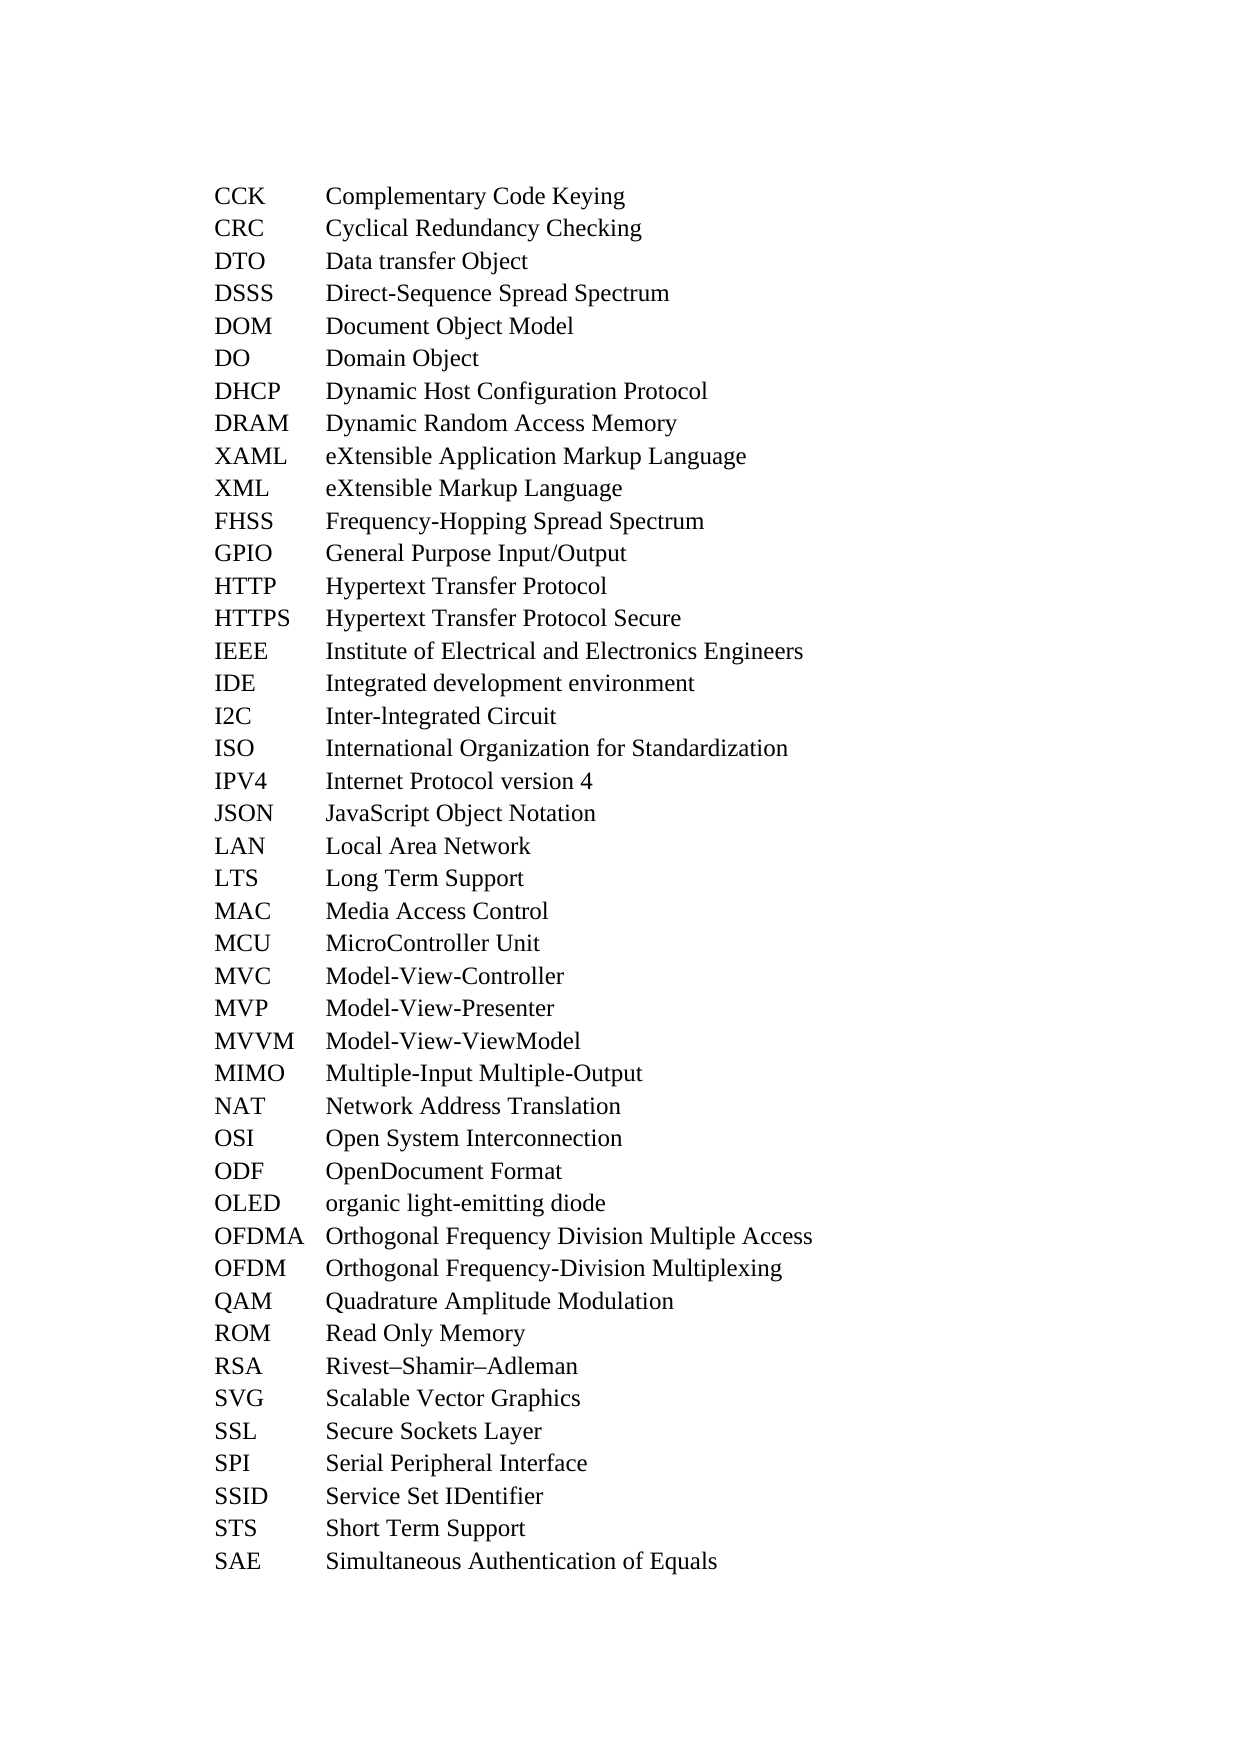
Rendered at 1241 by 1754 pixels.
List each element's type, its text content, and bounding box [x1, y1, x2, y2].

table_cell Hypertext Transfer Protocol Secure [318, 600, 901, 632]
table_cell SSL [207, 1412, 318, 1445]
table_cell OLED [207, 1185, 318, 1217]
table_cell DRAM [207, 405, 318, 437]
table_cell SPI [207, 1445, 318, 1477]
table_cell Long Term Support [318, 860, 901, 892]
table_cell Dynamic Host Configuration Protocol [318, 372, 901, 405]
table_cell Institute of Electrical and Electronics Engineers [318, 632, 901, 665]
table_cell Short Term Support [318, 1510, 901, 1542]
table_cell SAE [207, 1542, 318, 1575]
table_cell OFDMA [207, 1217, 318, 1250]
table_cell Model-View-Presenter [318, 990, 901, 1022]
table_cell eXtensible Markup Language [318, 470, 901, 502]
table_cell Dynamic Random Access Memory [318, 405, 901, 437]
table_cell DSSS [207, 275, 318, 307]
table_cell Read Only Memory [318, 1315, 901, 1347]
table_cell Scalable Vector Graphics [318, 1380, 901, 1412]
table_cell MAC [207, 892, 318, 925]
table_cell Domain Object [318, 340, 901, 372]
table_cell LAN [207, 827, 318, 860]
table_cell International Organization for Standardization [318, 730, 901, 762]
table_cell Inter-lntegrated Circuit [318, 697, 901, 730]
table_cell Rivest–Shamir–Adleman [318, 1347, 901, 1380]
table_cell Orthogonal Frequency Division Multiple Access [318, 1217, 901, 1250]
table_cell MVC [207, 957, 318, 990]
table_cell Internet Protocol version 4 [318, 762, 901, 795]
table_cell Orthogonal Frequency-Division Multiplexing [318, 1250, 901, 1282]
table_cell Integrated development environment [318, 665, 901, 697]
table_cell MVVM [207, 1022, 318, 1055]
table_cell Media Access Control [318, 892, 901, 925]
table_cell JavaScript Object Notation [318, 795, 901, 827]
table_cell General Purpose Input/Output [318, 535, 901, 567]
table_cell Secure Sockets Layer [318, 1412, 901, 1445]
table_cell XAML [207, 437, 318, 470]
table_cell Hypertext Transfer Protocol [318, 567, 901, 600]
table_cell ISO [207, 730, 318, 762]
table_cell HTTPS [207, 600, 318, 632]
table_cell Cyclical Redundancy Checking [318, 210, 901, 242]
table_cell Service Set IDentifier [318, 1477, 901, 1510]
table_cell Frequency-Hopping Spread Spectrum [318, 502, 901, 535]
table_cell MVP [207, 990, 318, 1022]
table_cell STS [207, 1510, 318, 1542]
table_cell CRC [207, 210, 318, 242]
table_cell HTTP [207, 567, 318, 600]
table_cell MIMO [207, 1055, 318, 1087]
table_cell SSID [207, 1477, 318, 1510]
table_cell Quadrature Amplitude Modulation [318, 1282, 901, 1315]
table_cell SVG [207, 1380, 318, 1412]
table_cell FHSS [207, 502, 318, 535]
table_cell NAT [207, 1087, 318, 1120]
table_cell Multiple-Input Multiple-Output [318, 1055, 901, 1087]
table_cell LTS [207, 860, 318, 892]
table_cell MicroController Unit [318, 925, 901, 957]
table_cell CCK [207, 177, 318, 210]
table_cell Model-View-ViewModel [318, 1022, 901, 1055]
table_cell OFDM [207, 1250, 318, 1282]
table_cell organic light-emitting diode [318, 1185, 901, 1217]
table_cell DOM [207, 307, 318, 340]
table_cell GPIO [207, 535, 318, 567]
table_cell OpenDocument Format [318, 1152, 901, 1185]
table_cell QAM [207, 1282, 318, 1315]
table_cell Local Area Network [318, 827, 901, 860]
table_cell XML [207, 470, 318, 502]
table_cell RSA [207, 1347, 318, 1380]
table_cell I2C [207, 697, 318, 730]
table_cell MCU [207, 925, 318, 957]
table_cell IDE [207, 665, 318, 697]
table_cell DO [207, 340, 318, 372]
table_cell Simultaneous Authentication of Equals [318, 1542, 901, 1575]
table_cell Document Object Model [318, 307, 901, 340]
table_cell eXtensible Application Markup Language [318, 437, 901, 470]
table_cell Network Address Translation [318, 1087, 901, 1120]
table_cell JSON [207, 795, 318, 827]
table_cell ODF [207, 1152, 318, 1185]
table_cell IEEE [207, 632, 318, 665]
table_cell Model-View-Controller [318, 957, 901, 990]
table_cell OSI [207, 1120, 318, 1152]
table_cell Open System Interconnection [318, 1120, 901, 1152]
table_cell Direct-Sequence Spread Spectrum [318, 275, 901, 307]
table_cell ROM [207, 1315, 318, 1347]
table_cell DTO [207, 242, 318, 275]
table_cell Complementary Code Keying [318, 177, 901, 210]
table_cell Data transfer Object [318, 242, 901, 275]
table_cell Serial Peripheral Interface [318, 1445, 901, 1477]
table_cell IPV4 [207, 762, 318, 795]
table_cell DHCP [207, 372, 318, 405]
